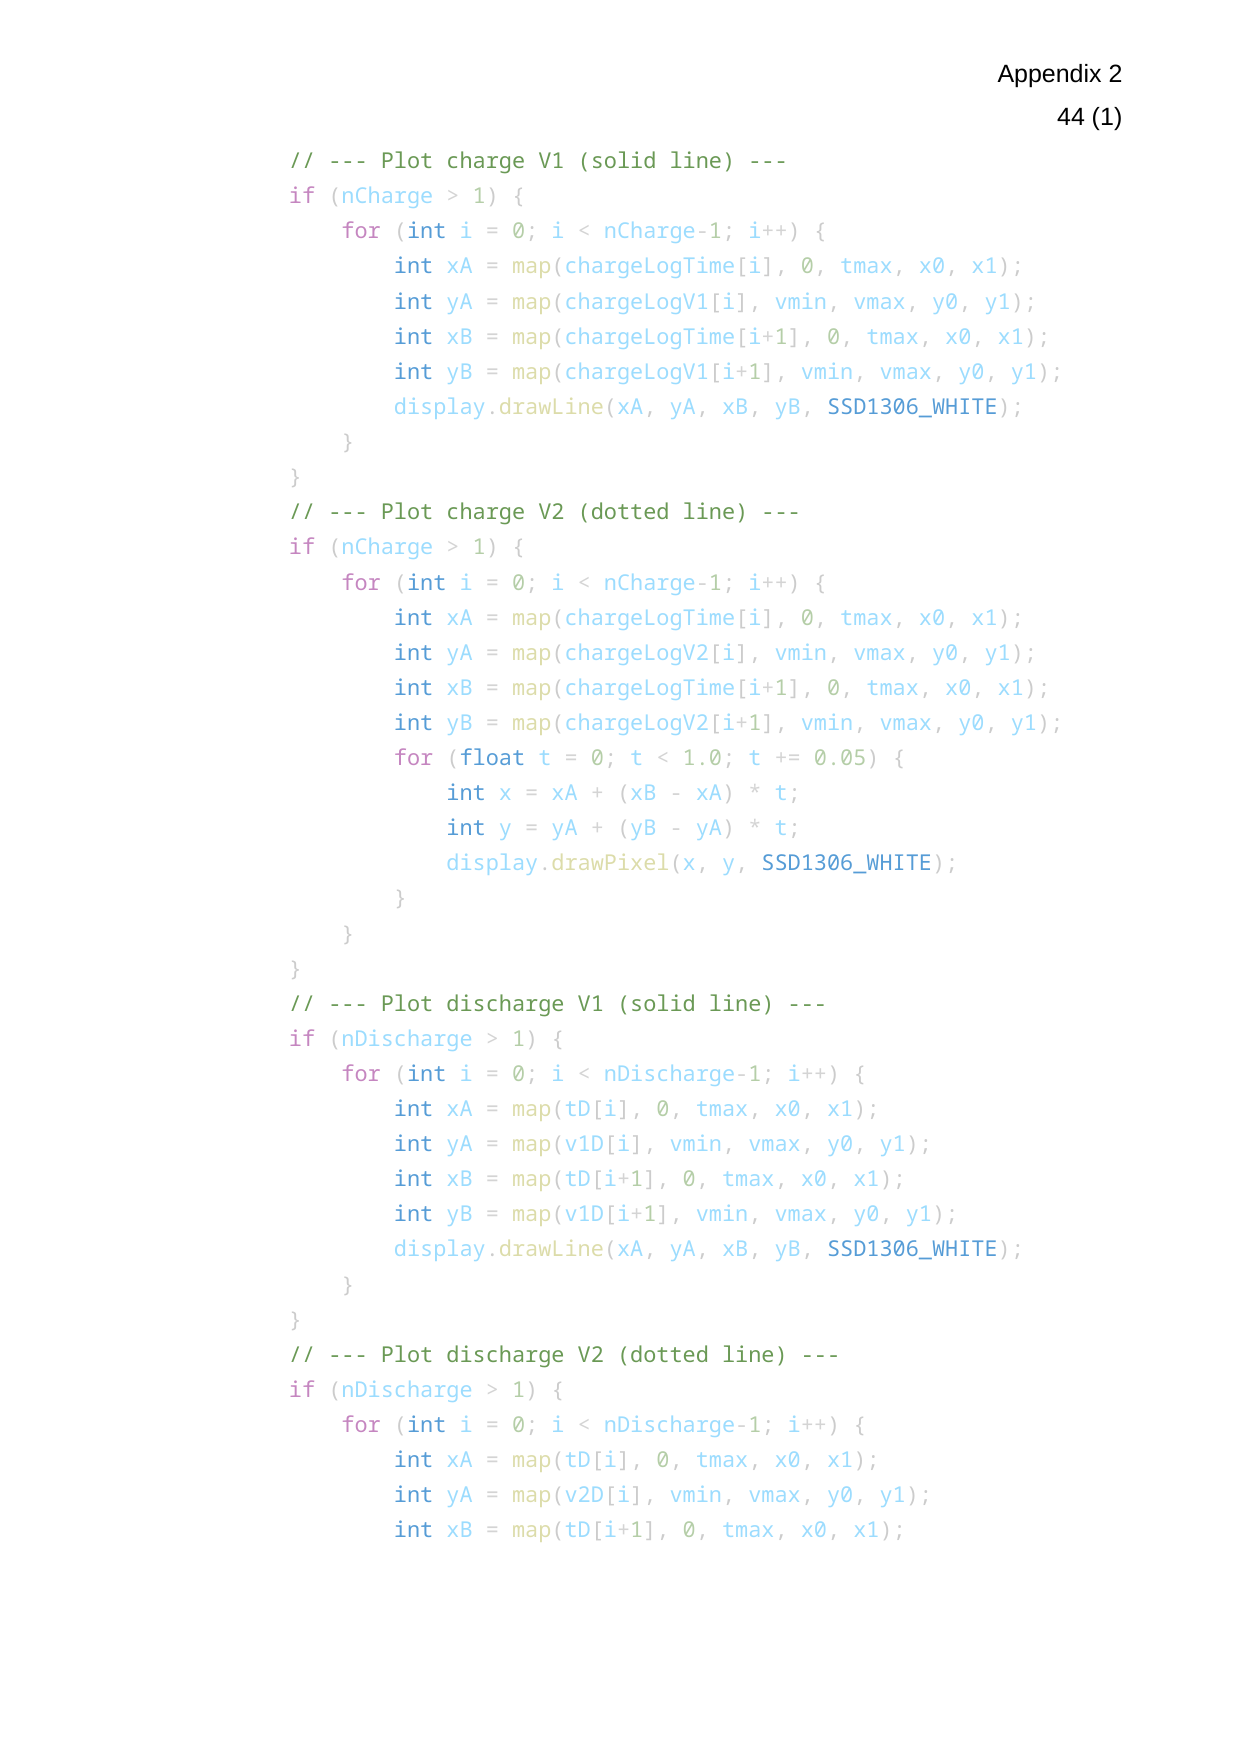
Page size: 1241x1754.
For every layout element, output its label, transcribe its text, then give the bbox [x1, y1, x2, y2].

text for (int i = 0; i < nDischarge-1; i++) { [236, 1058, 1122, 1088]
text int xA = map(chargeLogTime[i], 0, tmax, x0, x1); [236, 251, 1122, 280]
text int yA = map(v2D[i], vmin, vmax, y0, y1); [236, 1479, 1122, 1509]
text int xA = map(chargeLogTime[i], 0, tmax, x0, x1); [236, 602, 1122, 631]
text display.drawLine(xA, yA, xB, yB, SSD1306_WHITE); [236, 1233, 1122, 1263]
text int yA = map(chargeLogV1[i], vmin, vmax, y0, y1); [236, 286, 1122, 315]
text } [236, 917, 1122, 947]
text int xB = map(chargeLogTime[i+1], 0, tmax, x0, x1); [236, 321, 1122, 351]
text } [236, 1304, 1122, 1333]
text int xB = map(chargeLogTime[i+1], 0, tmax, x0, x1); [236, 672, 1122, 702]
text if (nDischarge > 1) { [236, 1374, 1122, 1404]
text int xB = map(tD[i+1], 0, tmax, x0, x1); [236, 1163, 1122, 1193]
text if (nCharge > 1) { [236, 531, 1122, 561]
text // --- Plot discharge V1 (solid line) --- [236, 988, 1122, 1017]
text } [236, 461, 1122, 491]
text int yA = map(v1D[i], vmin, vmax, y0, y1); [236, 1128, 1122, 1158]
text if (nDischarge > 1) { [236, 1023, 1122, 1053]
text int yB = map(v1D[i+1], vmin, vmax, y0, y1); [236, 1198, 1122, 1228]
text // --- Plot charge V1 (solid line) --- [236, 145, 1122, 175]
text } [236, 426, 1122, 456]
text } [236, 953, 1122, 982]
text int yB = map(chargeLogV1[i+1], vmin, vmax, y0, y1); [236, 356, 1122, 386]
text if (nCharge > 1) { [236, 180, 1122, 210]
text int yA = map(chargeLogV2[i], vmin, vmax, y0, y1); [236, 637, 1122, 666]
text for (int i = 0; i < nCharge-1; i++) { [236, 215, 1122, 245]
text display.drawPixel(x, y, SSD1306_WHITE); [236, 847, 1122, 877]
text display.drawLine(xA, yA, xB, yB, SSD1306_WHITE); [236, 391, 1122, 421]
text for (float t = 0; t < 1.0; t += 0.05) { [236, 742, 1122, 772]
text // --- Plot discharge V2 (dotted line) --- [236, 1339, 1122, 1368]
text int xA = map(tD[i], 0, tmax, x0, x1); [236, 1444, 1122, 1474]
text int xA = map(tD[i], 0, tmax, x0, x1); [236, 1093, 1122, 1123]
text for (int i = 0; i < nCharge-1; i++) { [236, 566, 1122, 596]
text int x = xA + (xB - xA) * t; [236, 777, 1122, 807]
text for (int i = 0; i < nDischarge-1; i++) { [236, 1409, 1122, 1439]
text } [236, 1268, 1122, 1298]
text int xB = map(tD[i+1], 0, tmax, x0, x1); [236, 1514, 1122, 1544]
text int y = yA + (yB - yA) * t; [236, 812, 1122, 842]
text // --- Plot charge V2 (dotted line) --- [236, 496, 1122, 526]
text } [236, 882, 1122, 912]
text int yB = map(chargeLogV2[i+1], vmin, vmax, y0, y1); [236, 707, 1122, 737]
